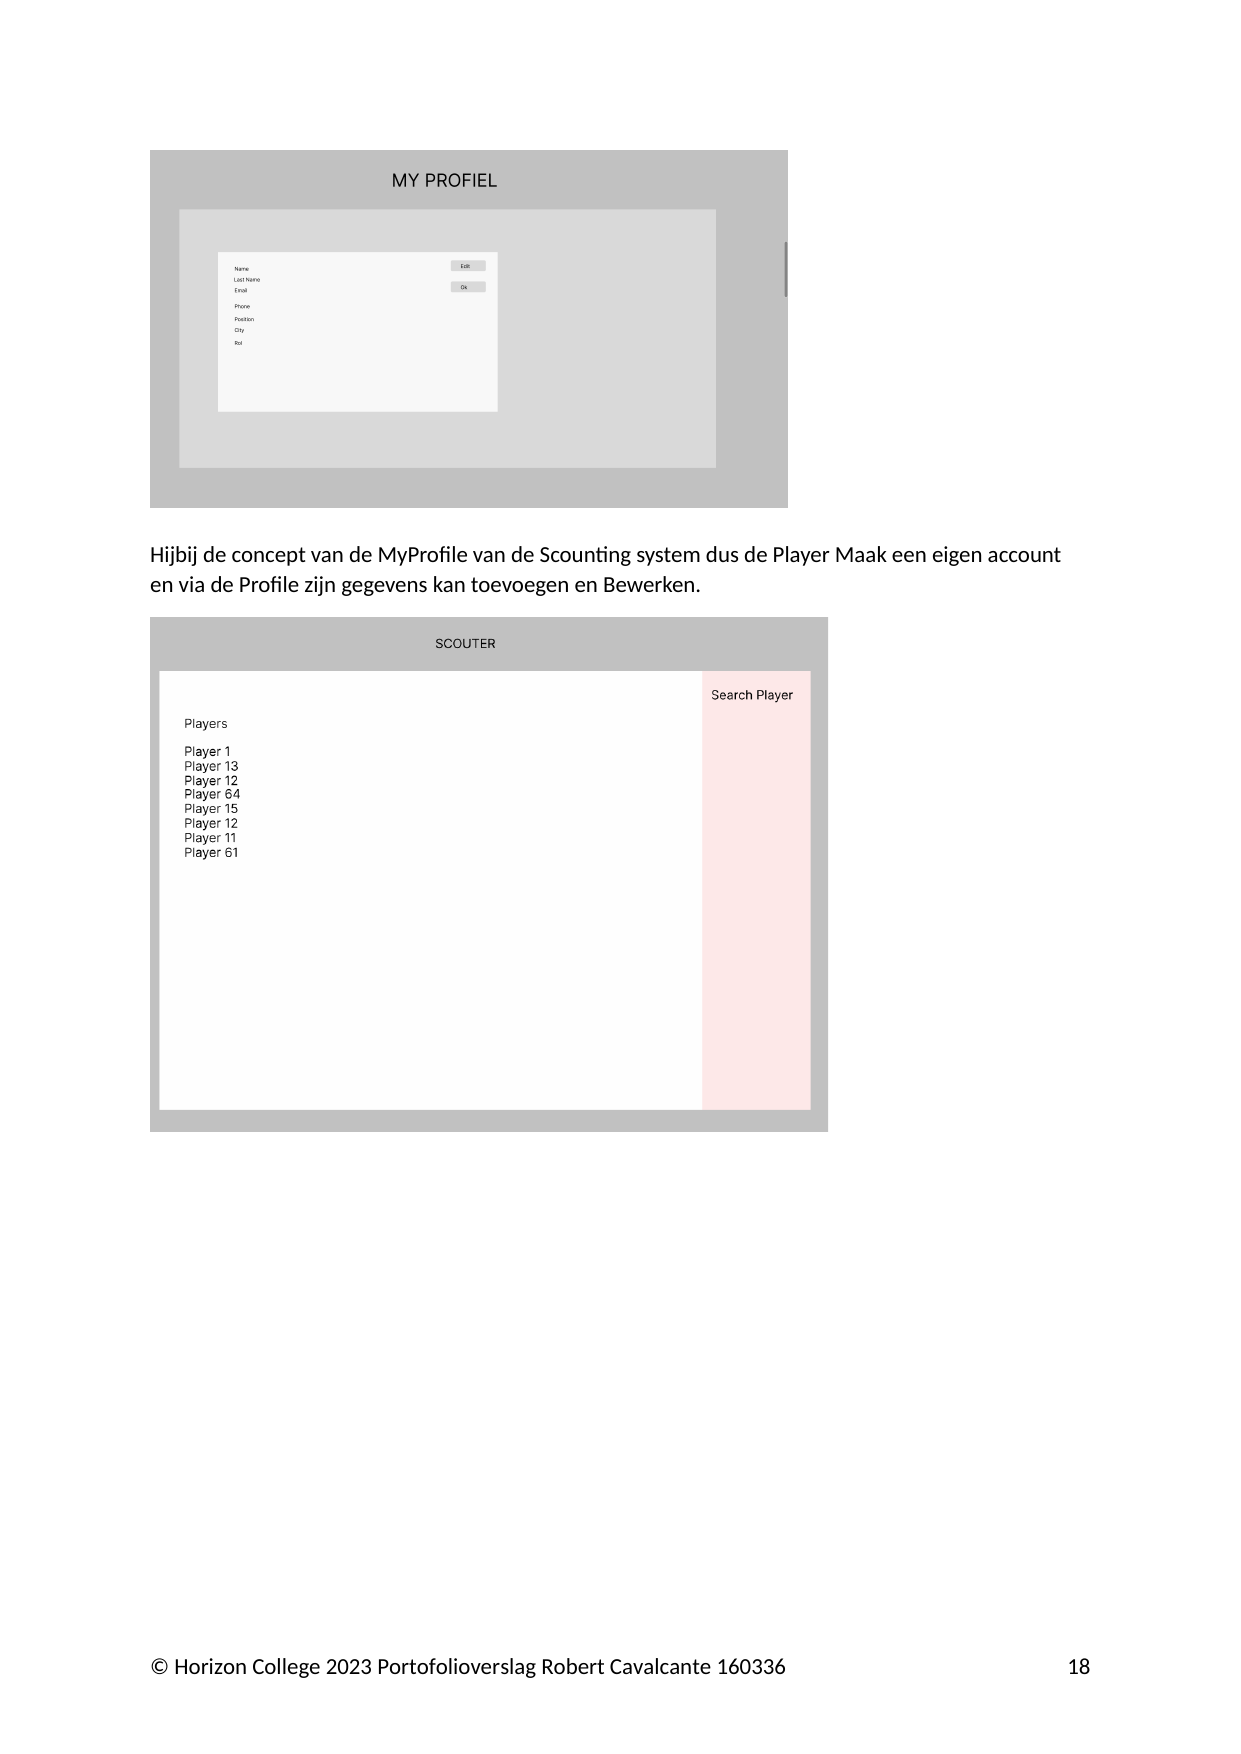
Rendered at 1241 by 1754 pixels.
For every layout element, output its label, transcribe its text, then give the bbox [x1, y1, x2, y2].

picture [150, 617, 829, 1132]
picture [150, 150, 788, 508]
